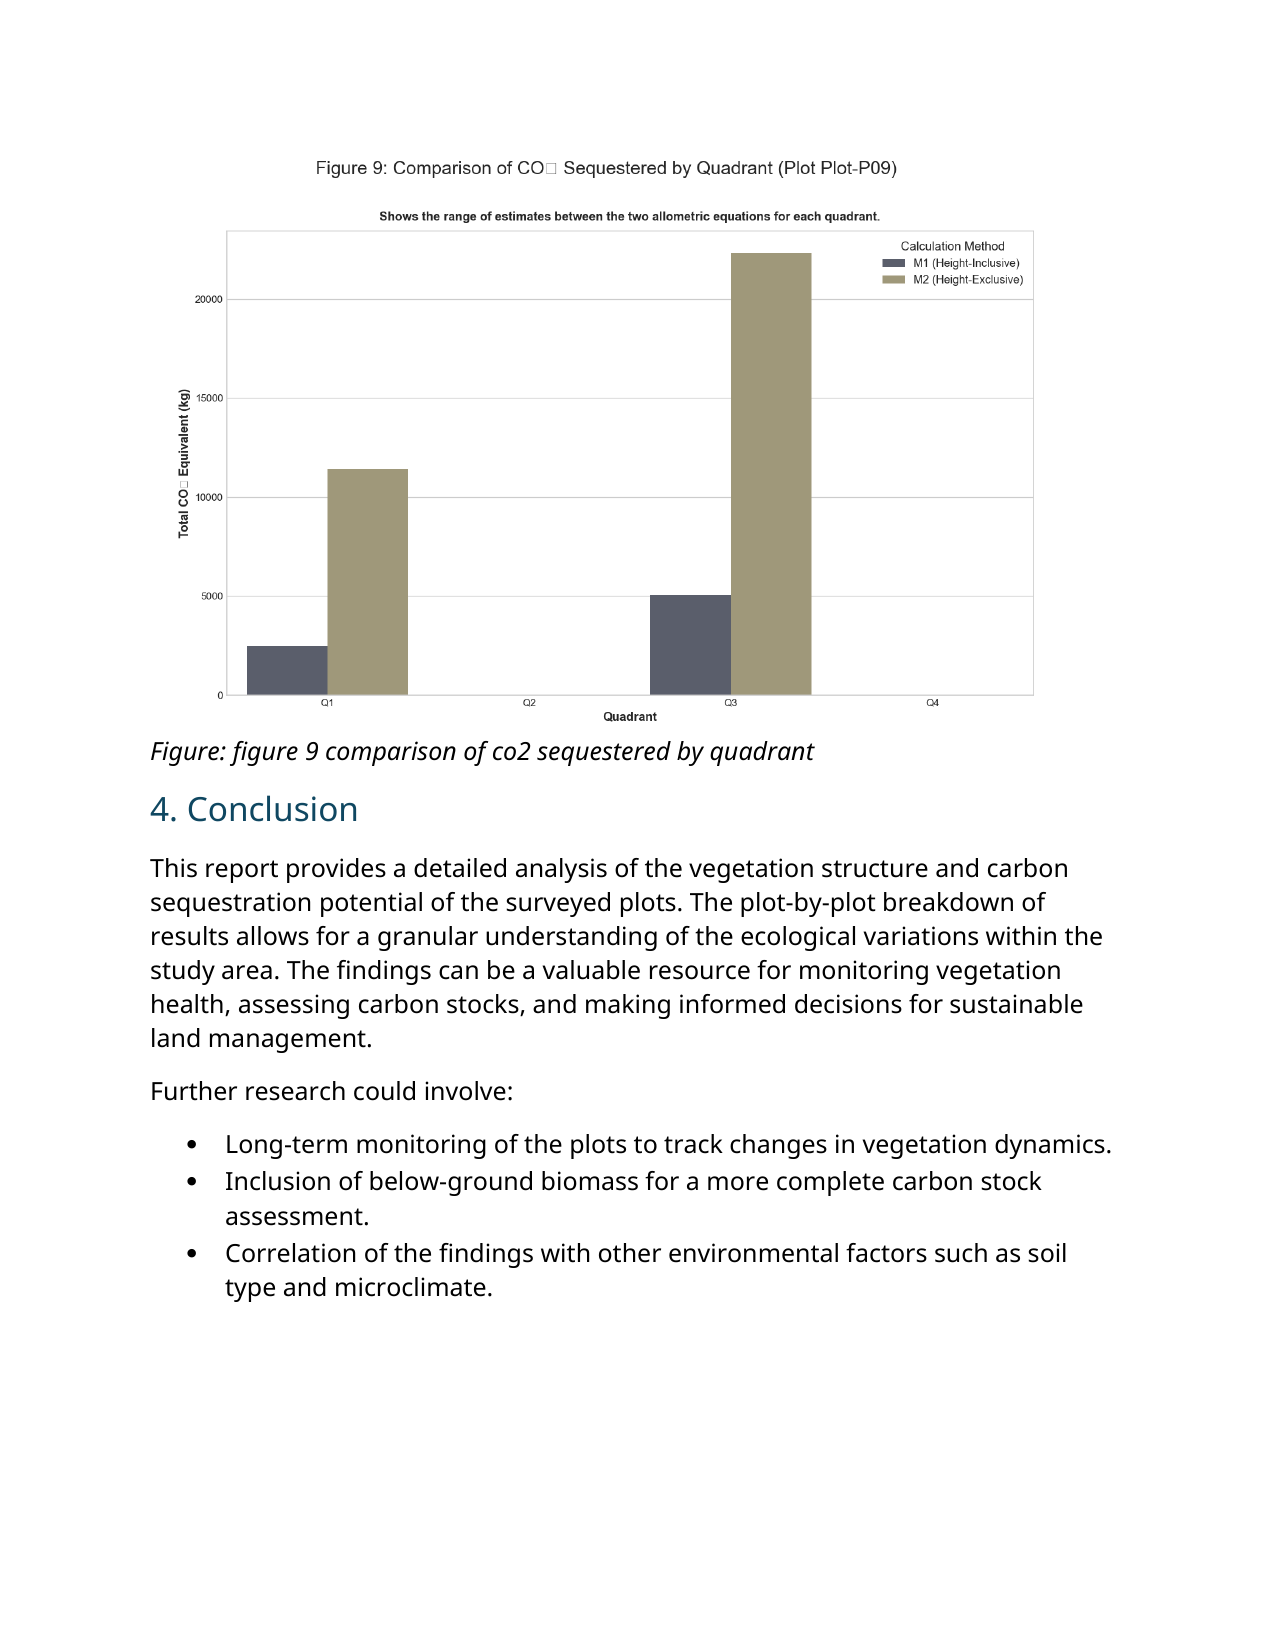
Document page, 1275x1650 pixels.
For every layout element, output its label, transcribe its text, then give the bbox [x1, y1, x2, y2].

subtitle 4. Conclusion [150, 786, 1125, 832]
list Long-term monitoring of the plots to track changes in vegetation dynamics. [187, 1126, 1125, 1160]
list Correlation of the findings with other environmental factors such as soil type and microclimate. [187, 1236, 1125, 1304]
text Further research could involve: [150, 1073, 1125, 1107]
list Inclusion of below-ground biomass for a more complete carbon stock assessment. [187, 1164, 1125, 1232]
text This report provides a detailed analysis of the vegetation structure and carbon sequestration potential of the surveyed plots. The plot-by-plot breakdown of results allows for a granular understanding of the ecological variations within the study area. The findings can be a valuable resource for monitoring vegetation health, assessing carbon stocks, and making informed decisions for sustainable land management. [150, 850, 1125, 1055]
picture [168, 150, 1044, 734]
